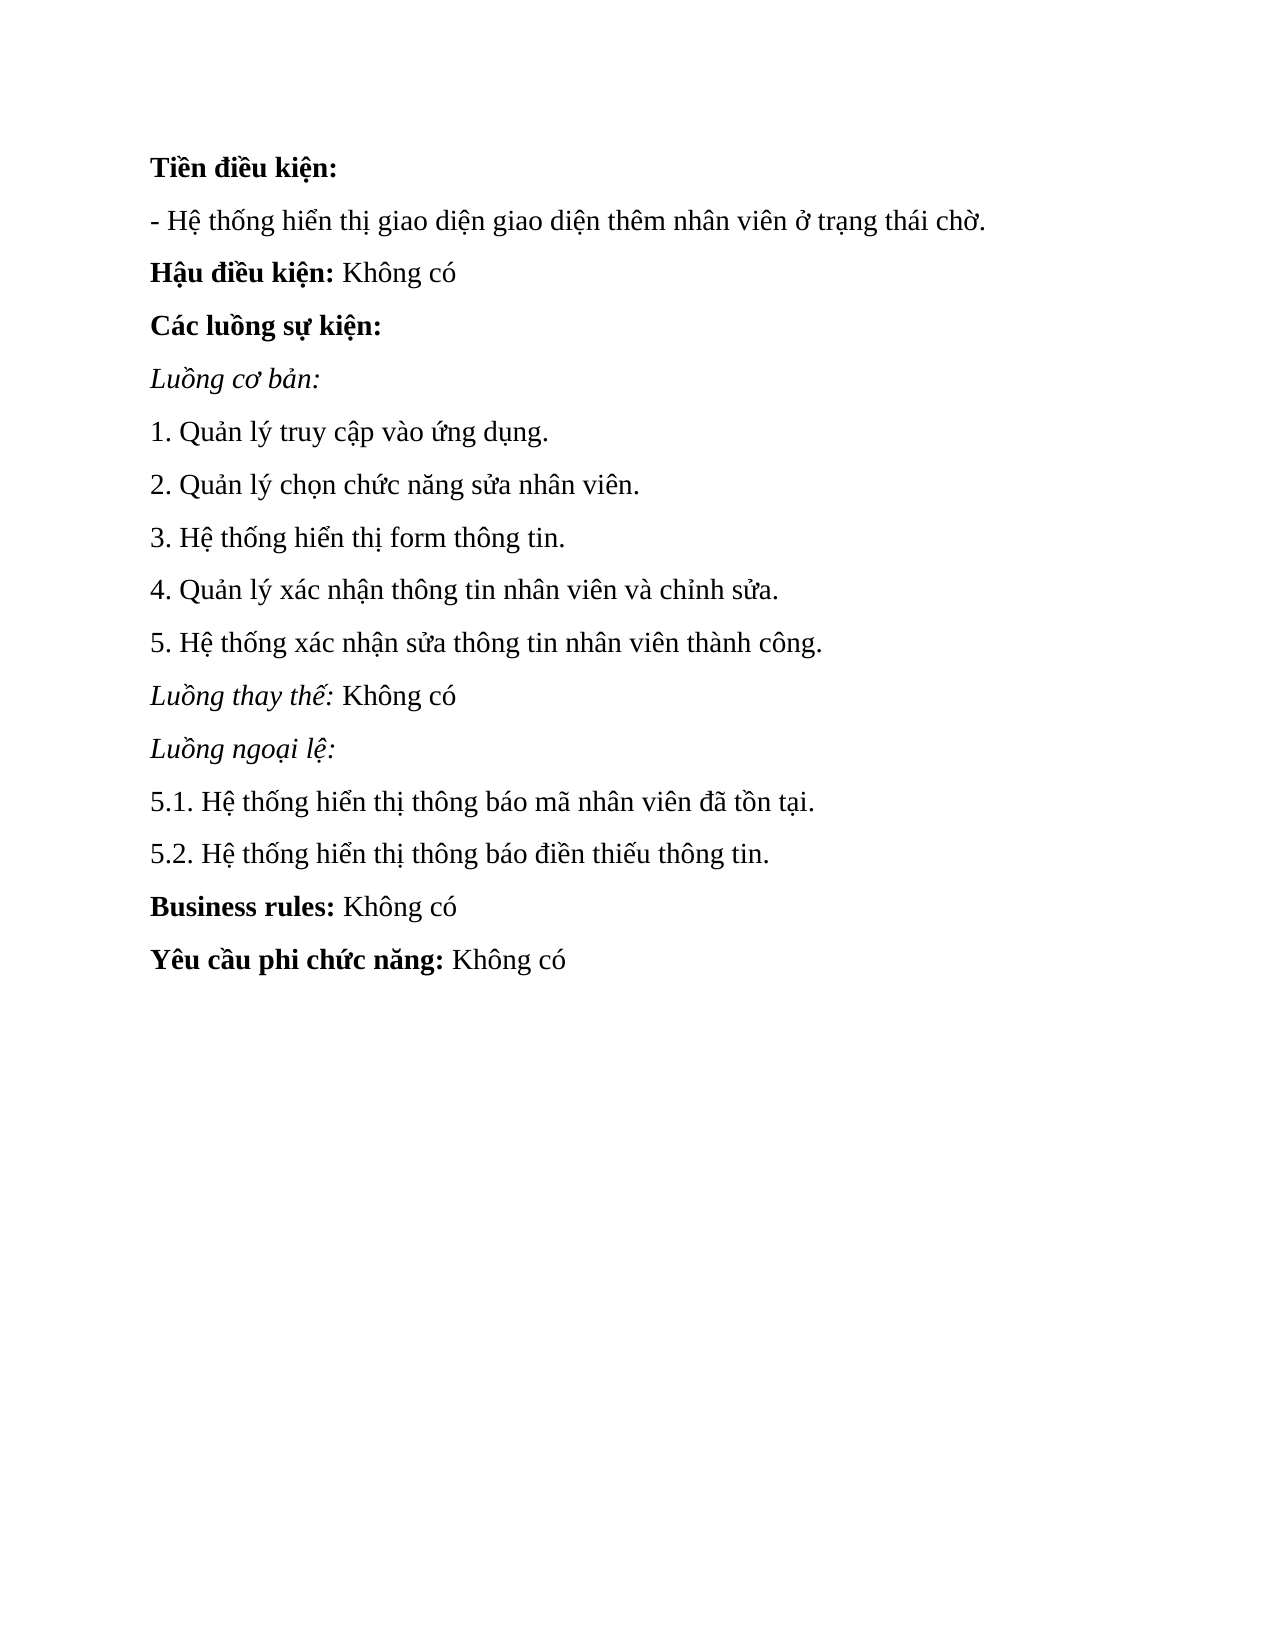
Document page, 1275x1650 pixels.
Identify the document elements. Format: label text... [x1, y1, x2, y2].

text Yêu cầu phi chức năng: Không có [150, 942, 1125, 976]
text Hậu điều kiện: Không có [150, 256, 1125, 289]
text 4. Quản lý xác nhận thông tin nhân viên và chỉnh sửa. [150, 572, 1125, 606]
text 5.1. Hệ thống hiển thị thông báo mã nhân viên đã tồn tại. [150, 784, 1125, 817]
text Các luồng sự kiện: [150, 308, 1125, 342]
text Tiền điều kiện: [150, 150, 1125, 183]
text - Hệ thống hiển thị giao diện giao diện thêm nhân viên ở trạng thái chờ. [150, 203, 1125, 236]
text 5.2. Hệ thống hiển thị thông báo điền thiếu thông tin. [150, 837, 1125, 870]
text 5. Hệ thống xác nhận sửa thông tin nhân viên thành công. [150, 625, 1125, 659]
text Luồng cơ bản: [150, 361, 1125, 395]
text 1. Quản lý truy cập vào ứng dụng. [150, 414, 1125, 448]
text Luồng ngoại lệ: [150, 731, 1125, 764]
text Business rules: Không có [150, 889, 1125, 923]
text 3. Hệ thống hiển thị form thông tin. [150, 520, 1125, 553]
text 2. Quản lý chọn chức năng sửa nhân viên. [150, 467, 1125, 500]
text Luồng thay thế: Không có [150, 678, 1125, 712]
